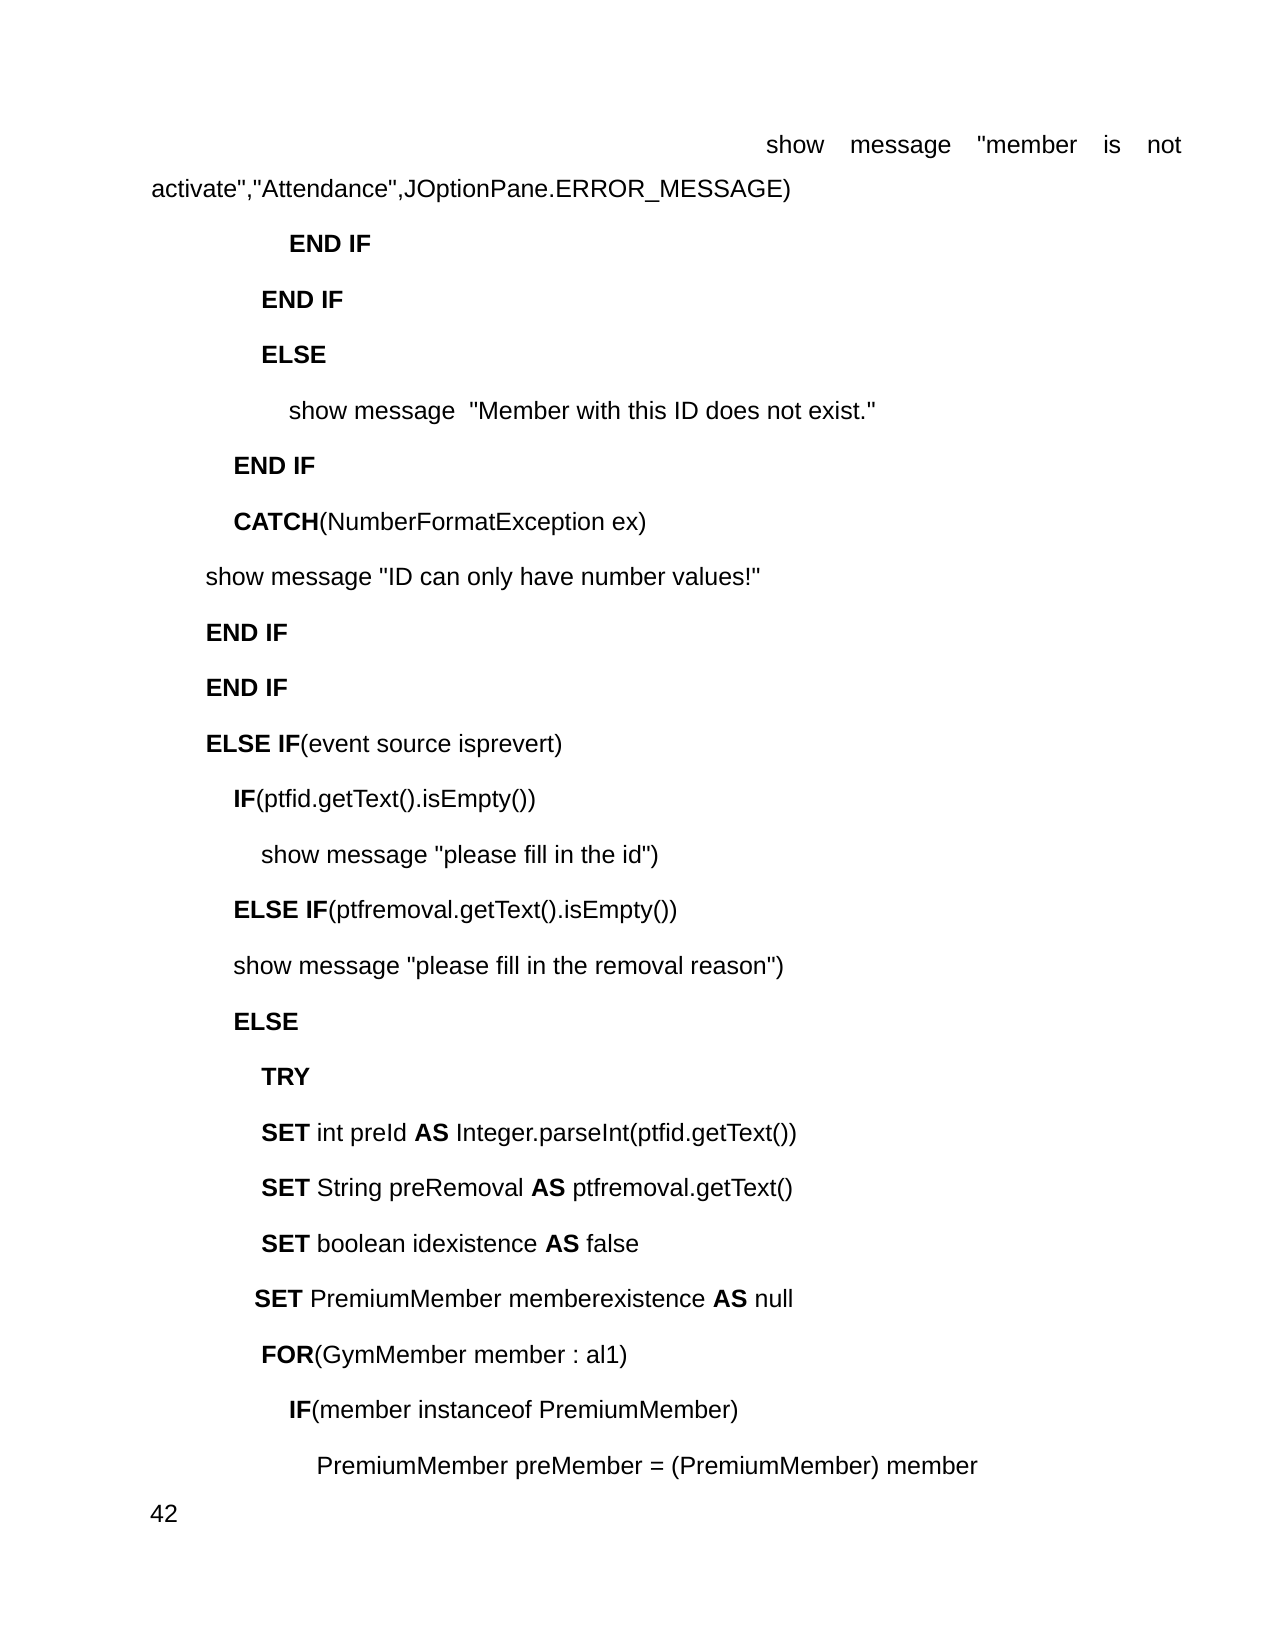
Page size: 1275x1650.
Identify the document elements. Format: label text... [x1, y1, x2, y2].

text SET boolean idexistence AS false [150, 1228, 1183, 1257]
text ELSE [150, 1006, 1183, 1035]
text show message "please fill in the removal reason") [150, 951, 1183, 980]
text TRY [150, 1062, 1183, 1091]
text END IF [150, 451, 1183, 480]
text END IF [150, 673, 1183, 702]
text IF(ptfid.getText().isEmpty()) [150, 784, 1183, 813]
text CATCH(NumberFormatException ex) [150, 507, 1183, 536]
text PremiumMember preMember = (PremiumMember) member [150, 1451, 1183, 1479]
text END IF [150, 285, 1183, 313]
text show message "please fill in the id") [150, 840, 1183, 869]
text SET String preRemoval AS ptfremoval.getText() [150, 1173, 1183, 1202]
text show message "Member with this ID does not exist." [150, 396, 1183, 424]
text show message "ID can only have number values!" [150, 562, 1183, 591]
text ELSE IF(event source isprevert) [150, 729, 1183, 758]
text ELSE [150, 340, 1183, 369]
text SET PremiumMember memberexistence AS null [150, 1284, 1183, 1313]
text SET int preId AS Integer.parseInt(ptfid.getText()) [150, 1117, 1183, 1146]
text END IF [150, 229, 1183, 258]
text FOR(GymMember member : al1) [150, 1339, 1183, 1368]
text IF(member instanceof PremiumMember) [150, 1395, 1183, 1424]
text ELSE IF(ptfremoval.getText().isEmpty()) [150, 895, 1183, 924]
text END IF [150, 618, 1183, 647]
text show message "member is not activate","Attendance",JOptionPane.ERROR_MESSAGE) [150, 131, 1183, 202]
